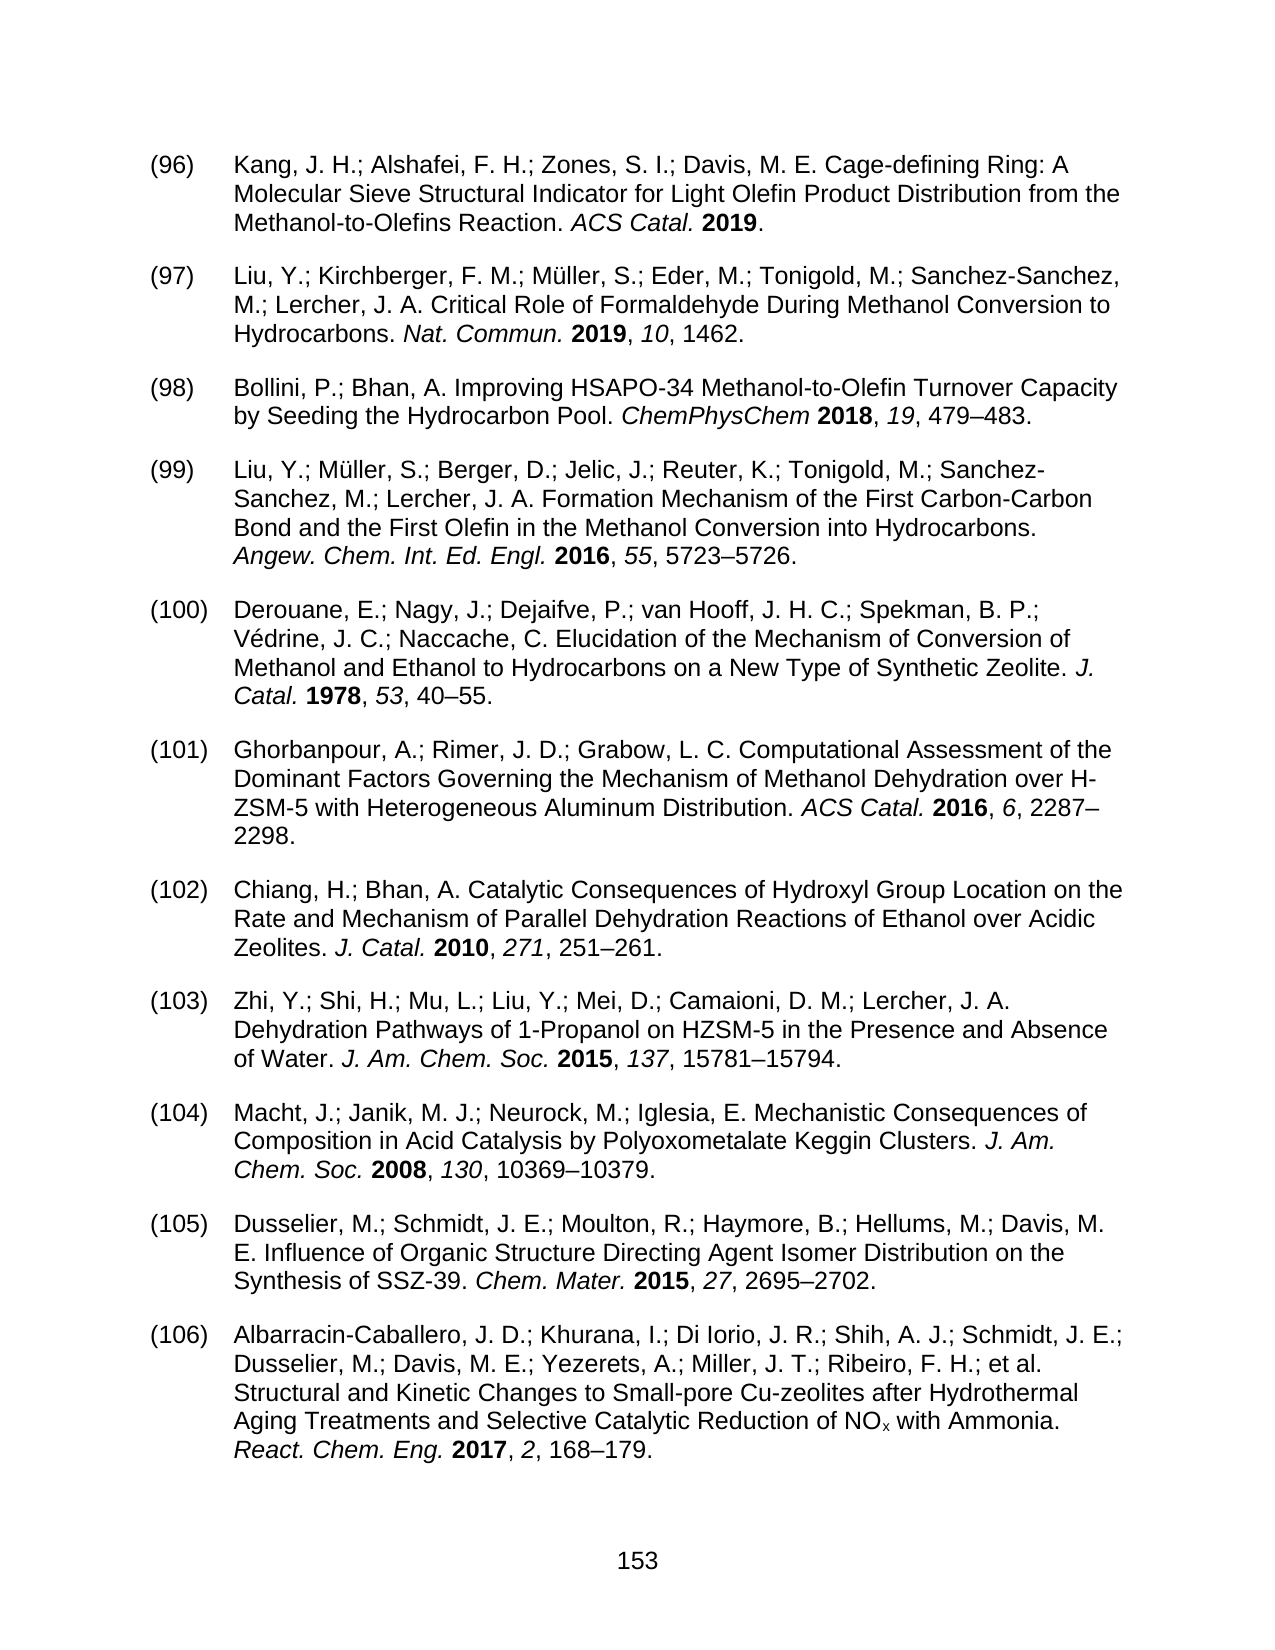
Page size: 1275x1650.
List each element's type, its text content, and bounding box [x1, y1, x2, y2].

text (99) Liu, Y.; Müller, S.; Berger, D.; Jelic, J.; Reuter, K.; Tonigold, M.; Sanchez-Sanchez, M.; Lercher, J. A. Formation Mechanism of the First Carbon-Carbon Bond and the First Olefin in the Methanol Conversion into Hydrocarbons. Angew. Chem. Int. Ed. Engl. 2016, 55, 5723–5726. [150, 455, 1125, 570]
text (101) Ghorbanpour, A.; Rimer, J. D.; Grabow, L. C. Computational Assessment of the Dominant Factors Governing the Mechanism of Methanol Dehydration over H-ZSM-5 with Heterogeneous Aluminum Distribution. ACS Catal. 2016, 6, 2287–2298. [150, 735, 1125, 850]
text (106) Albarracin-Caballero, J. D.; Khurana, I.; Di Iorio, J. R.; Shih, A. J.; Schmidt, J. E.; Dusselier, M.; Davis, M. E.; Yezerets, A.; Miller, J. T.; Ribeiro, F. H.; et al. Structural and Kinetic Changes to Small-pore Cu-zeolites after Hydrothermal Aging Treatments and Selective Catalytic Reduction of NOx with Ammonia. React. Chem. Eng. 2017, 2, 168–179. [150, 1320, 1125, 1464]
text (105) Dusselier, M.; Schmidt, J. E.; Moulton, R.; Haymore, B.; Hellums, M.; Davis, M. E. Influence of Organic Structure Directing Agent Isomer Distribution on the Synthesis of SSZ-39. Chem. Mater. 2015, 27, 2695–2702. [150, 1209, 1125, 1295]
text (104) Macht, J.; Janik, M. J.; Neurock, M.; Iglesia, E. Mechanistic Consequences of Composition in Acid Catalysis by Polyoxometalate Keggin Clusters. J. Am. Chem. Soc. 2008, 130, 10369–10379. [150, 1097, 1125, 1184]
text (96) Kang, J. H.; Alshafei, F. H.; Zones, S. I.; Davis, M. E. Cage-defining Ring: A Molecular Sieve Structural Indicator for Light Olefin Product Distribution from the Methanol-to-Olefins Reaction. ACS Catal. 2019. [150, 150, 1125, 236]
text (100) Derouane, E.; Nagy, J.; Dejaifve, P.; van Hooff, J. H. C.; Spekman, B. P.; Védrine, J. C.; Naccache, C. Elucidation of the Mechanism of Conversion of Methanol and Ethanol to Hydrocarbons on a New Type of Synthetic Zeolite. J. Catal. 1978, 53, 40–55. [150, 595, 1125, 710]
text (98) Bollini, P.; Bhan, A. Improving HSAPO-34 Methanol-to-Olefin Turnover Capacity by Seeding the Hydrocarbon Pool. ChemPhysChem 2018, 19, 479–483. [150, 372, 1125, 430]
text (102) Chiang, H.; Bhan, A. Catalytic Consequences of Hydroxyl Group Location on the Rate and Mechanism of Parallel Dehydration Reactions of Ethanol over Acidic Zeolites. J. Catal. 2010, 271, 251–261. [150, 875, 1125, 961]
text (97) Liu, Y.; Kirchberger, F. M.; Müller, S.; Eder, M.; Tonigold, M.; Sanchez-Sanchez, M.; Lercher, J. A. Critical Role of Formaldehyde During Methanol Conversion to Hydrocarbons. Nat. Commun. 2019, 10, 1462. [150, 261, 1125, 347]
text (103) Zhi, Y.; Shi, H.; Mu, L.; Liu, Y.; Mei, D.; Camaioni, D. M.; Lercher, J. A. Dehydration Pathways of 1-Propanol on HZSM-5 in the Presence and Absence of Water. J. Am. Chem. Soc. 2015, 137, 15781–15794. [150, 986, 1125, 1072]
